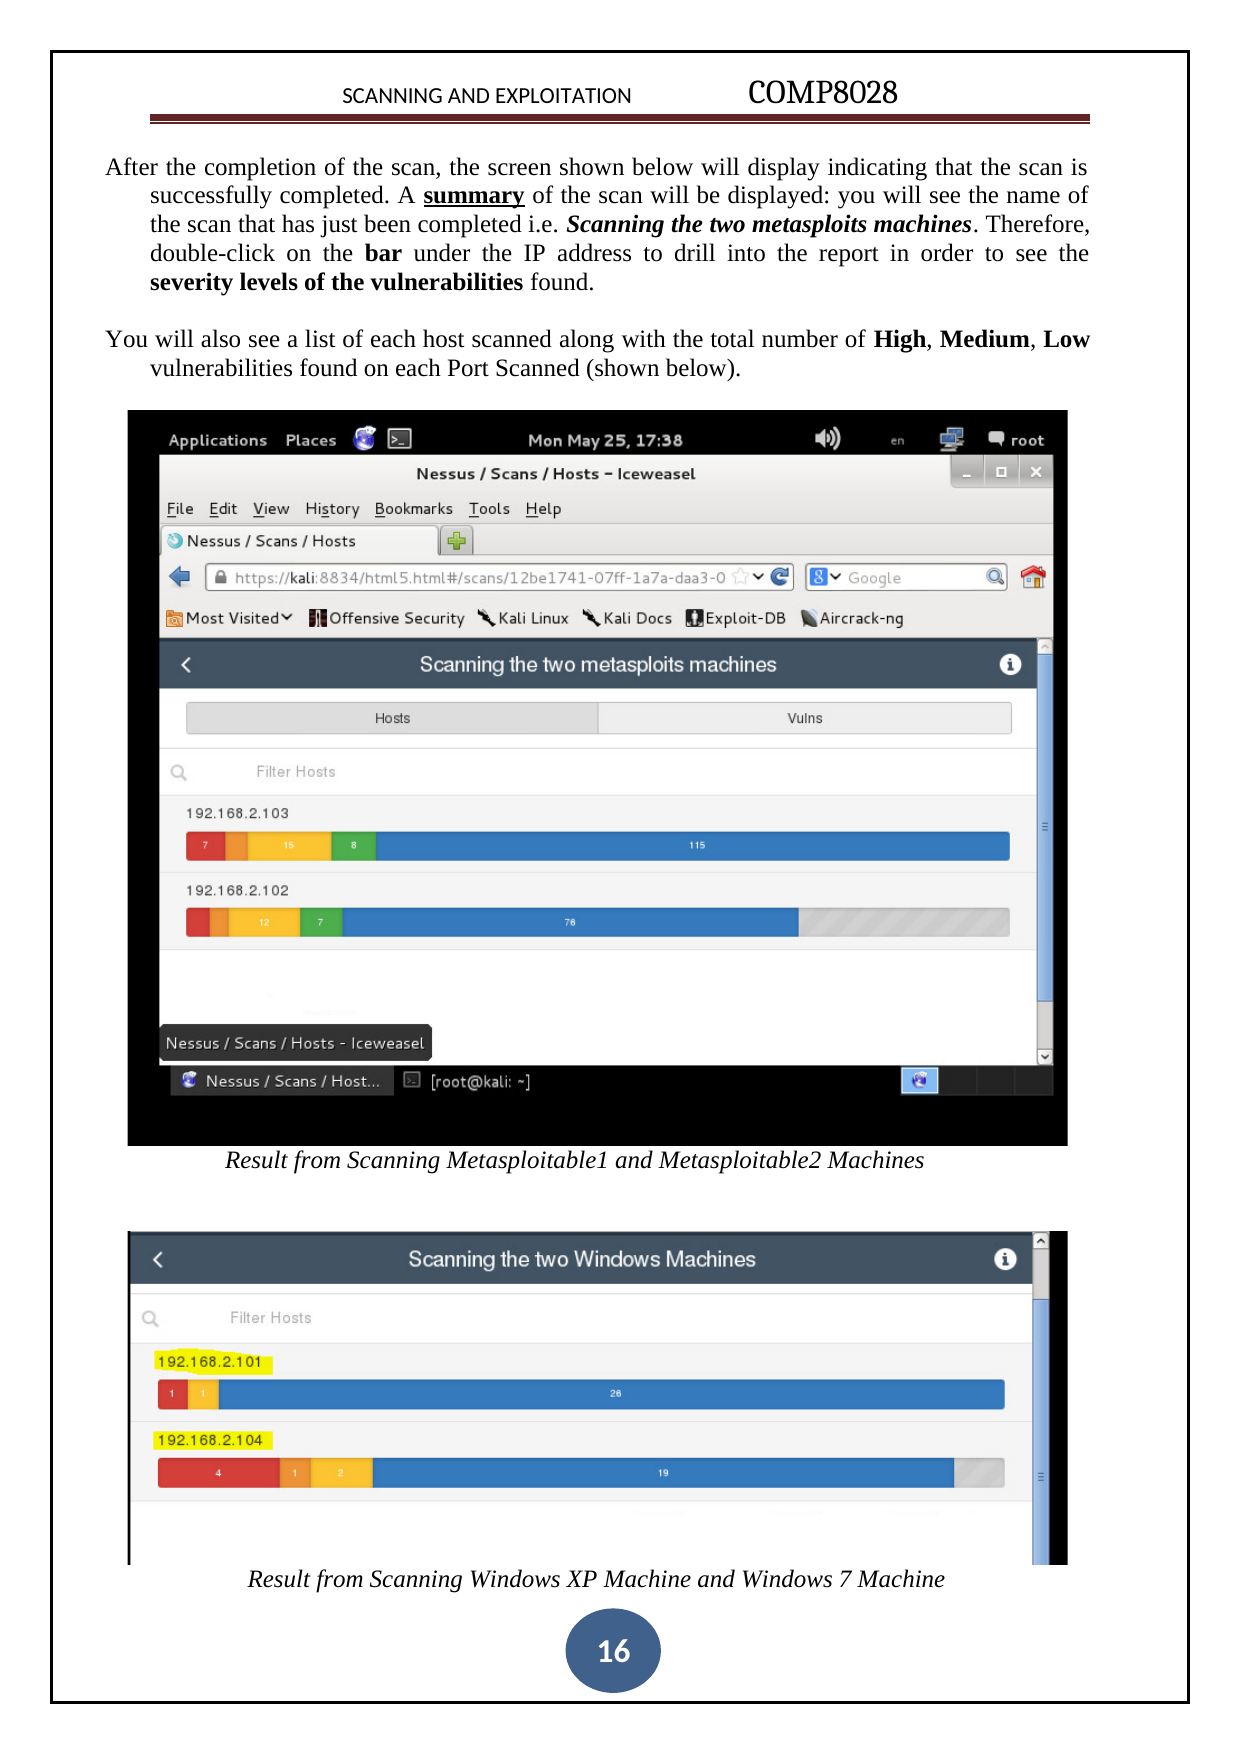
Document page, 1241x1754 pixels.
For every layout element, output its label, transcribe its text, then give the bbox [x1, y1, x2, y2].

list After the completion of the scan, the screen shown below will display indicating that the scan is successfully completed. A summary of the scan will be displayed: you will see the name of the scan that has just been completed i.e. Scanning the two metasploits machines. Therefore, double-click on the bar under the IP address to drill into the report in order to see the severity levels of the vulnerabilities found. [105, 152, 1090, 295]
list Result from Scanning Metasploitable1 and Metasploitable2 Machines [225, 1145, 1090, 1174]
list You will also see a list of each host scanned along with the total number of High, Medium, Low vulnerabilities found on each Port Scanned (shown below). [105, 324, 1090, 382]
picture [127, 410, 1068, 1146]
picture [127, 1231, 1068, 1565]
list Result from Scanning Windows XP Machine and Windows 7 Machine [105, 1564, 1090, 1593]
